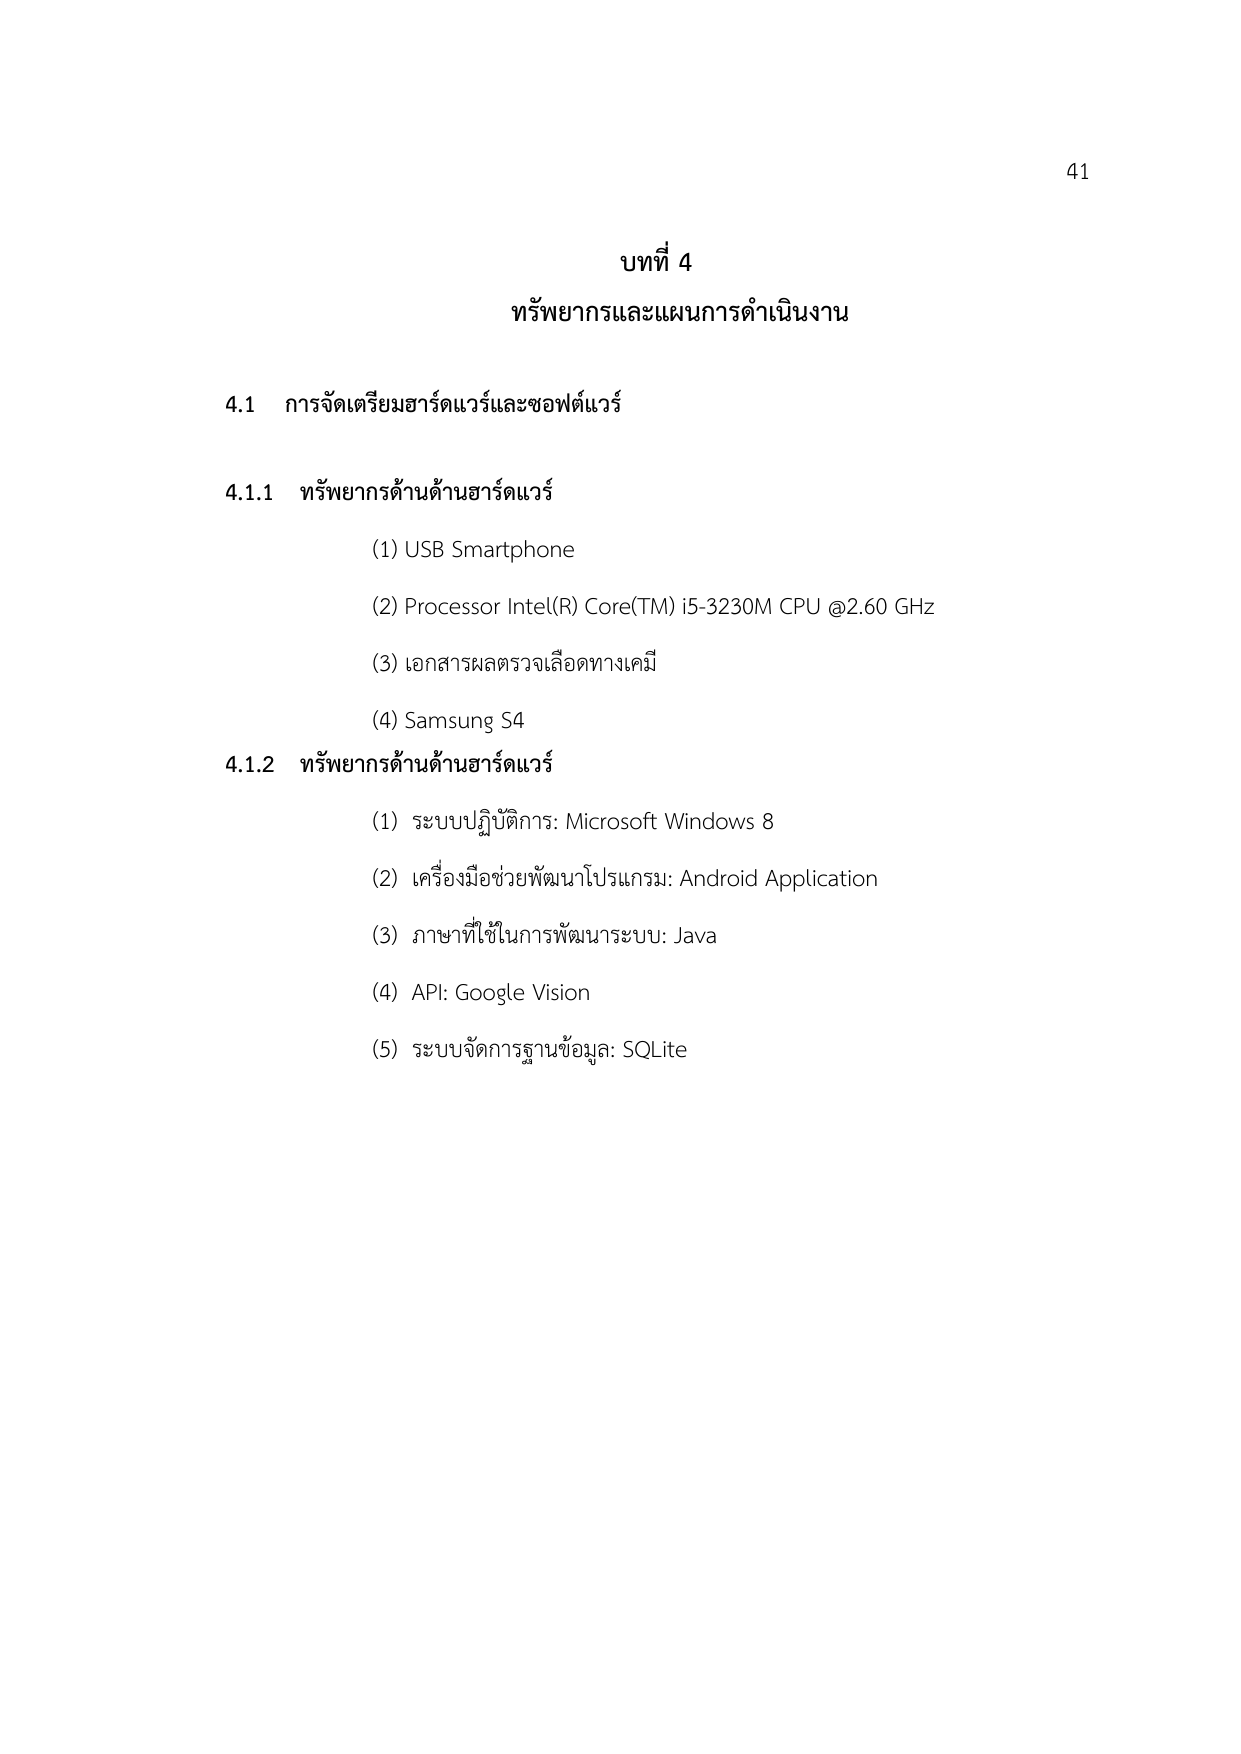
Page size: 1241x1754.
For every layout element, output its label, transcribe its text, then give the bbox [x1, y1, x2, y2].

subtitle การจัดเตรียมฮาร์ดแวร์และซอฟต์แวร์ [225, 383, 1090, 427]
text (4) Samsung S4 [225, 699, 1090, 743]
text (1) ระบบปฏิบัติการ: Microsoft Windows 8 [225, 800, 1090, 845]
subtitle ทรัพยากรและแผนการดำเนินงาน [225, 239, 1090, 338]
text (1) USB Smartphone [225, 528, 1090, 573]
text (2) เครื่องมือช่วยพัฒนาโปรแกรม: Android Application [225, 857, 1090, 902]
subtitle ทรัพยากรด้านด้านฮาร์ดแวร์ [225, 472, 1090, 516]
text (5) ระบบจัดการฐานข้อมูล: SQLite [225, 1028, 1090, 1072]
text (3) เอกสารผลตรวจเลือดทางเคมี [225, 642, 1090, 687]
subtitle ทรัพยากรด้านด้านฮาร์ดแวร์ [225, 743, 1090, 788]
text (2) Processor Intel(R) Core(TM) i5-3230M CPU @2.60 GHz [225, 585, 1090, 630]
text (4) API: Google Vision [225, 971, 1090, 1015]
text (3) ภาษาที่ใช้ในการพัฒนาระบบ: Java [225, 914, 1090, 958]
